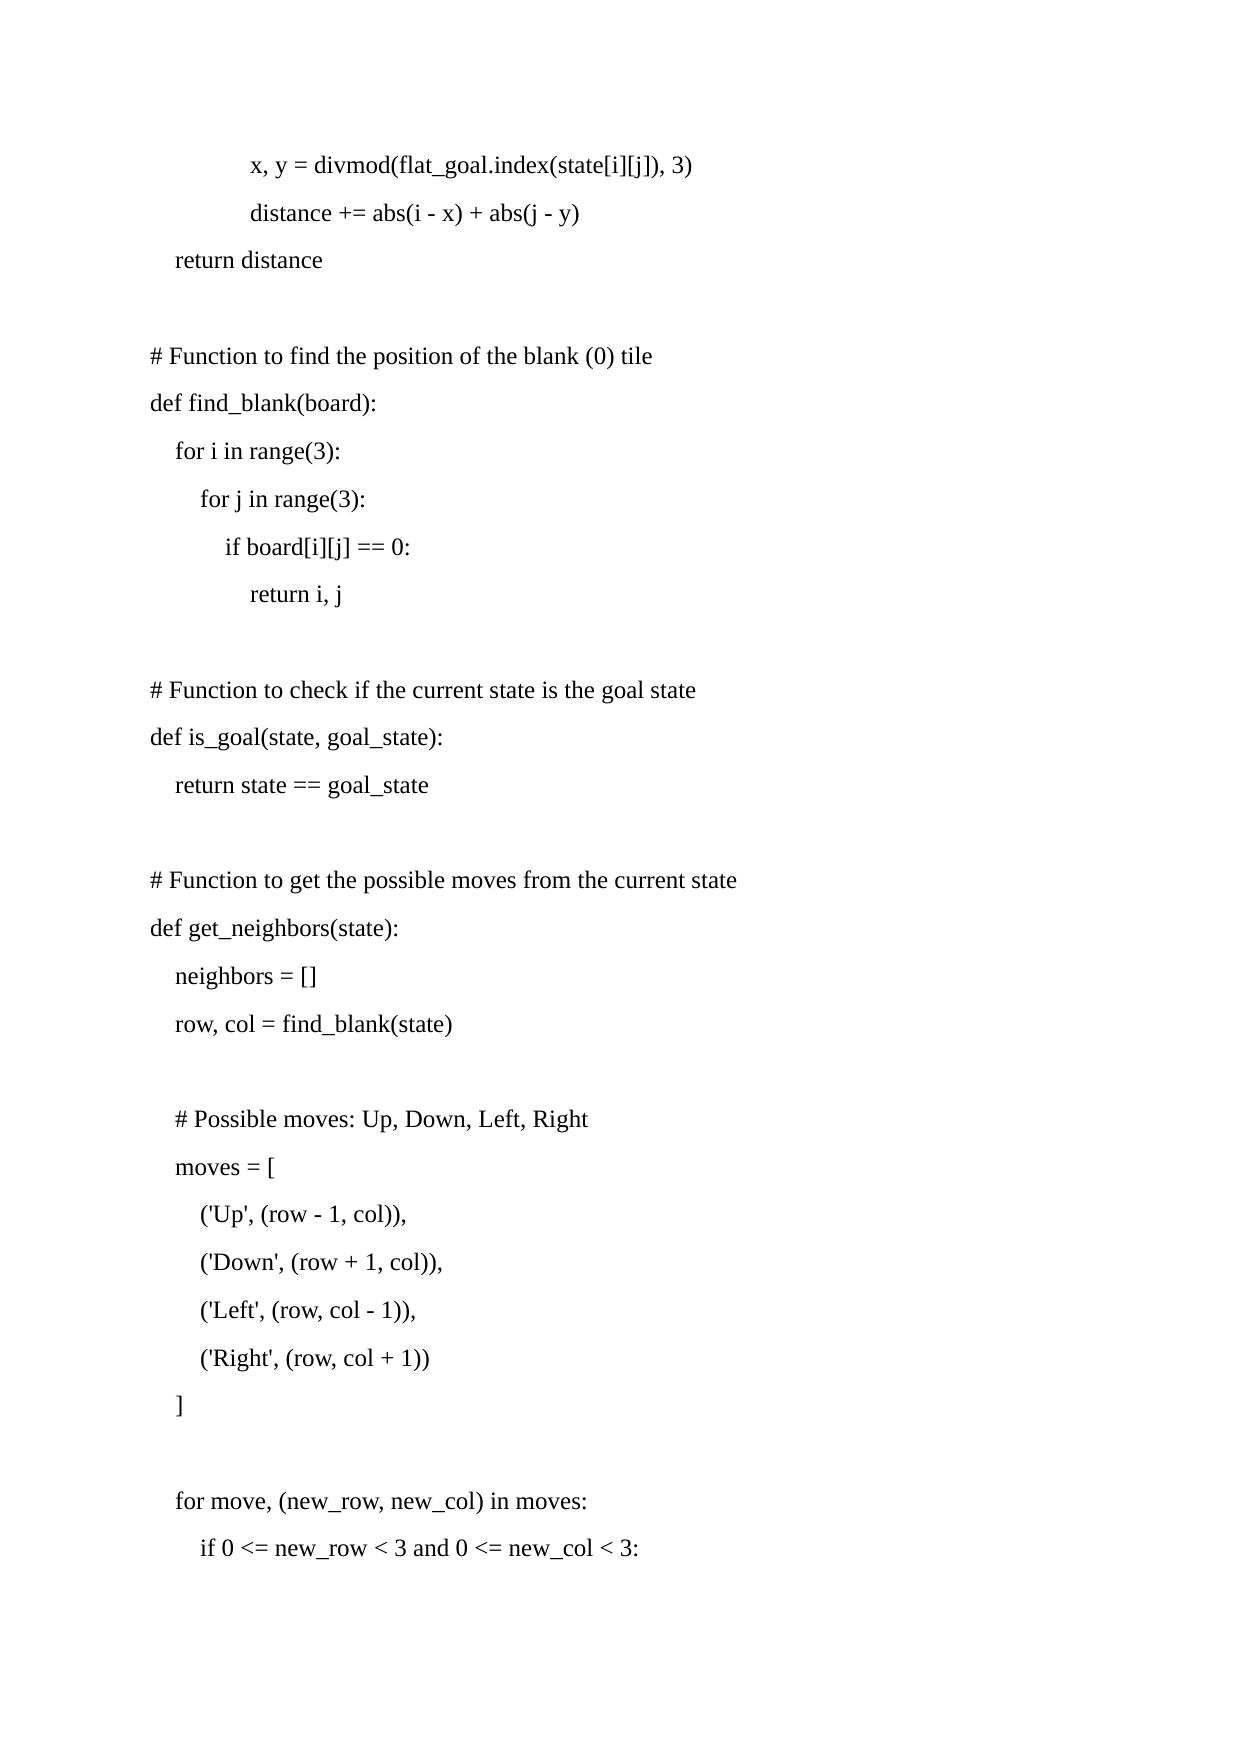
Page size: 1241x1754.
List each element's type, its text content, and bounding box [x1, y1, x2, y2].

text # Function to check if the current state is the goal state [150, 675, 1090, 703]
text for move, (new_row, new_col) in moves: [150, 1486, 1090, 1514]
text def get_neighbors(state): [150, 913, 1090, 942]
text neighbors = [] [150, 961, 1090, 990]
text # Function to find the position of the blank (0) tile [150, 341, 1090, 369]
text return state == goal_state [150, 770, 1090, 799]
text ('Up', (row - 1, col)), [150, 1199, 1090, 1228]
text row, col = find_blank(state) [150, 1009, 1090, 1037]
text for j in range(3): [150, 484, 1090, 513]
text ('Right', (row, col + 1)) [150, 1343, 1090, 1371]
text # Function to get the possible moves from the current state [150, 866, 1090, 894]
text x, y = divmod(flat_goal.index(state[i][j]), 3) [150, 150, 1090, 179]
text return i, j [150, 579, 1090, 608]
text def find_blank(board): [150, 388, 1090, 417]
text return distance [150, 245, 1090, 274]
text ('Left', (row, col - 1)), [150, 1295, 1090, 1324]
text # Possible moves: Up, Down, Left, Right [150, 1104, 1090, 1133]
text for i in range(3): [150, 436, 1090, 465]
text if board[i][j] == 0: [150, 532, 1090, 560]
text moves = [ [150, 1152, 1090, 1181]
text def is_goal(state, goal_state): [150, 722, 1090, 751]
text distance += abs(i - x) + abs(j - y) [150, 198, 1090, 226]
text if 0 <= new_row < 3 and 0 <= new_col < 3: [150, 1533, 1090, 1562]
text ] [150, 1390, 1090, 1419]
text ('Down', (row + 1, col)), [150, 1247, 1090, 1276]
